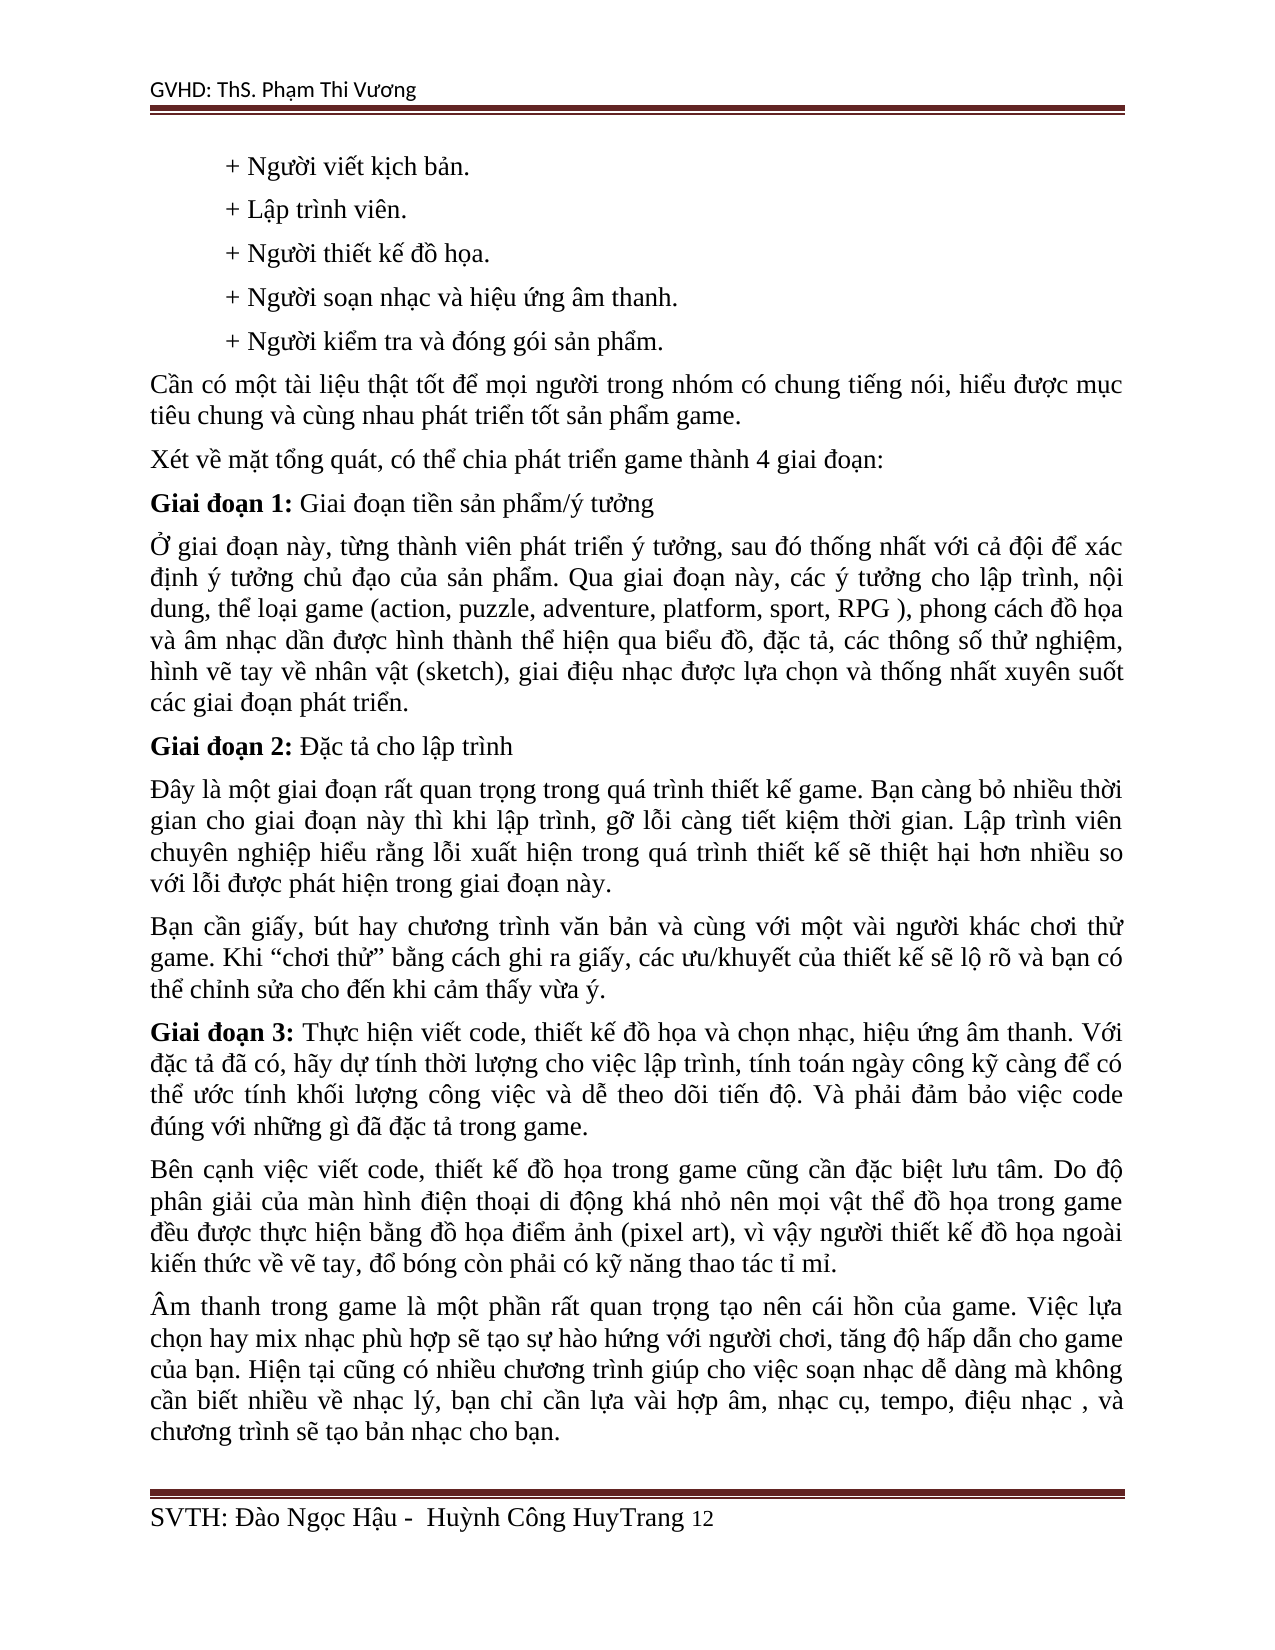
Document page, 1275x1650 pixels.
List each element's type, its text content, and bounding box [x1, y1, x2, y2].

text + Lập trình viên. [225, 194, 1125, 225]
text + Người viết kịch bản. [225, 150, 1125, 181]
text Xét về mặt tổng quát, có thể chia phát triển game thành 4 giai đoạn: [150, 443, 1125, 474]
text Âm thanh trong game là một phần rất quan trọng tạo nên cái hồn của game. Việc lựa chọn hay mix nhạc phù hợp sẽ tạo sự hào hứng với người chơi, tăng độ hấp dẫn cho game của bạn. Hiện tại cũng có nhiều chương trình giúp cho việc soạn nhạc dễ dàng mà không cần biết nhiều về nhạc lý, bạn chỉ cần lựa vài hợp âm, nhạc cụ, tempo, điệu nhạc , và chương trình sẽ tạo bản nhạc cho bạn. [150, 1291, 1125, 1446]
text Cần có một tài liệu thật tốt để mọi người trong nhóm có chung tiếng nói, hiểu được mục tiêu chung và cùng nhau phát triển tốt sản phẩm game. [150, 368, 1125, 431]
text Bạn cần giấy, bút hay chương trình văn bản và cùng với một vài người khác chơi thử game. Khi “chơi thử” bằng cách ghi ra giấy, các ưu/khuyết của thiết kế sẽ lộ rõ và bạn có thể chỉnh sửa cho đến khi cảm thấy vừa ý. [150, 910, 1125, 1004]
text Giai đoạn 2: Đặc tả cho lập trình [150, 730, 1125, 761]
text Đây là một giai đoạn rất quan trọng trong quá trình thiết kế game. Bạn càng bỏ nhiều thời gian cho giai đoạn này thì khi lập trình, gỡ lỗi càng tiết kiệm thời gian. Lập trình viên chuyên nghiệp hiểu rằng lỗi xuất hiện trong quá trình thiết kế sẽ thiệt hại hơn nhiều so với lỗi được phát hiện trong giai đoạn này. [150, 773, 1125, 898]
text + Người kiểm tra và đóng gói sản phẩm. [225, 324, 1125, 356]
text Giai đoạn 1: Giai đoạn tiền sản phẩm/ý tưởng [150, 487, 1125, 518]
text + Người soạn nhạc và hiệu ứng âm thanh. [225, 281, 1125, 312]
text Giai đoạn 3: Thực hiện viết code, thiết kế đồ họa và chọn nhạc, hiệu ứng âm thanh. Với đặc tả đã có, hãy dự tính thời lượng cho việc lập trình, tính toán ngày công kỹ càng để có thể ước tính khối lượng công việc và dễ theo dõi tiến độ. Và phải đảm bảo việc code đúng với những gì đã đặc tả trong game. [150, 1016, 1125, 1141]
text + Người thiết kế đồ họa. [225, 237, 1125, 268]
text Bên cạnh việc viết code, thiết kế đồ họa trong game cũng cần đặc biệt lưu tâm. Do độ phân giải của màn hình điện thoại di động khá nhỏ nên mọi vật thể đồ họa trong game đều được thực hiện bằng đồ họa điểm ảnh (pixel art), vì vậy người thiết kế đồ họa ngoài kiến thức về vẽ tay, đổ bóng còn phải có kỹ năng thao tác tỉ mỉ. [150, 1153, 1125, 1278]
text Ở giai đoạn này, từng thành viên phát triển ý tưởng, sau đó thống nhất với cả đội để xác định ý tưởng chủ đạo của sản phẩm. Qua giai đoạn này, các ý tưởng cho lập trình, nội dung, thể loại game (action, puzzle, adventure, platform, sport, RPG ), phong cách đồ họa và âm nhạc dần được hình thành thể hiện qua biểu đồ, đặc tả, các thông số thử nghiệm, hình vẽ tay về nhân vật (sketch), giai điệu nhạc được lựa chọn và thống nhất xuyên suốt các giai đoạn phát triển. [150, 530, 1125, 717]
